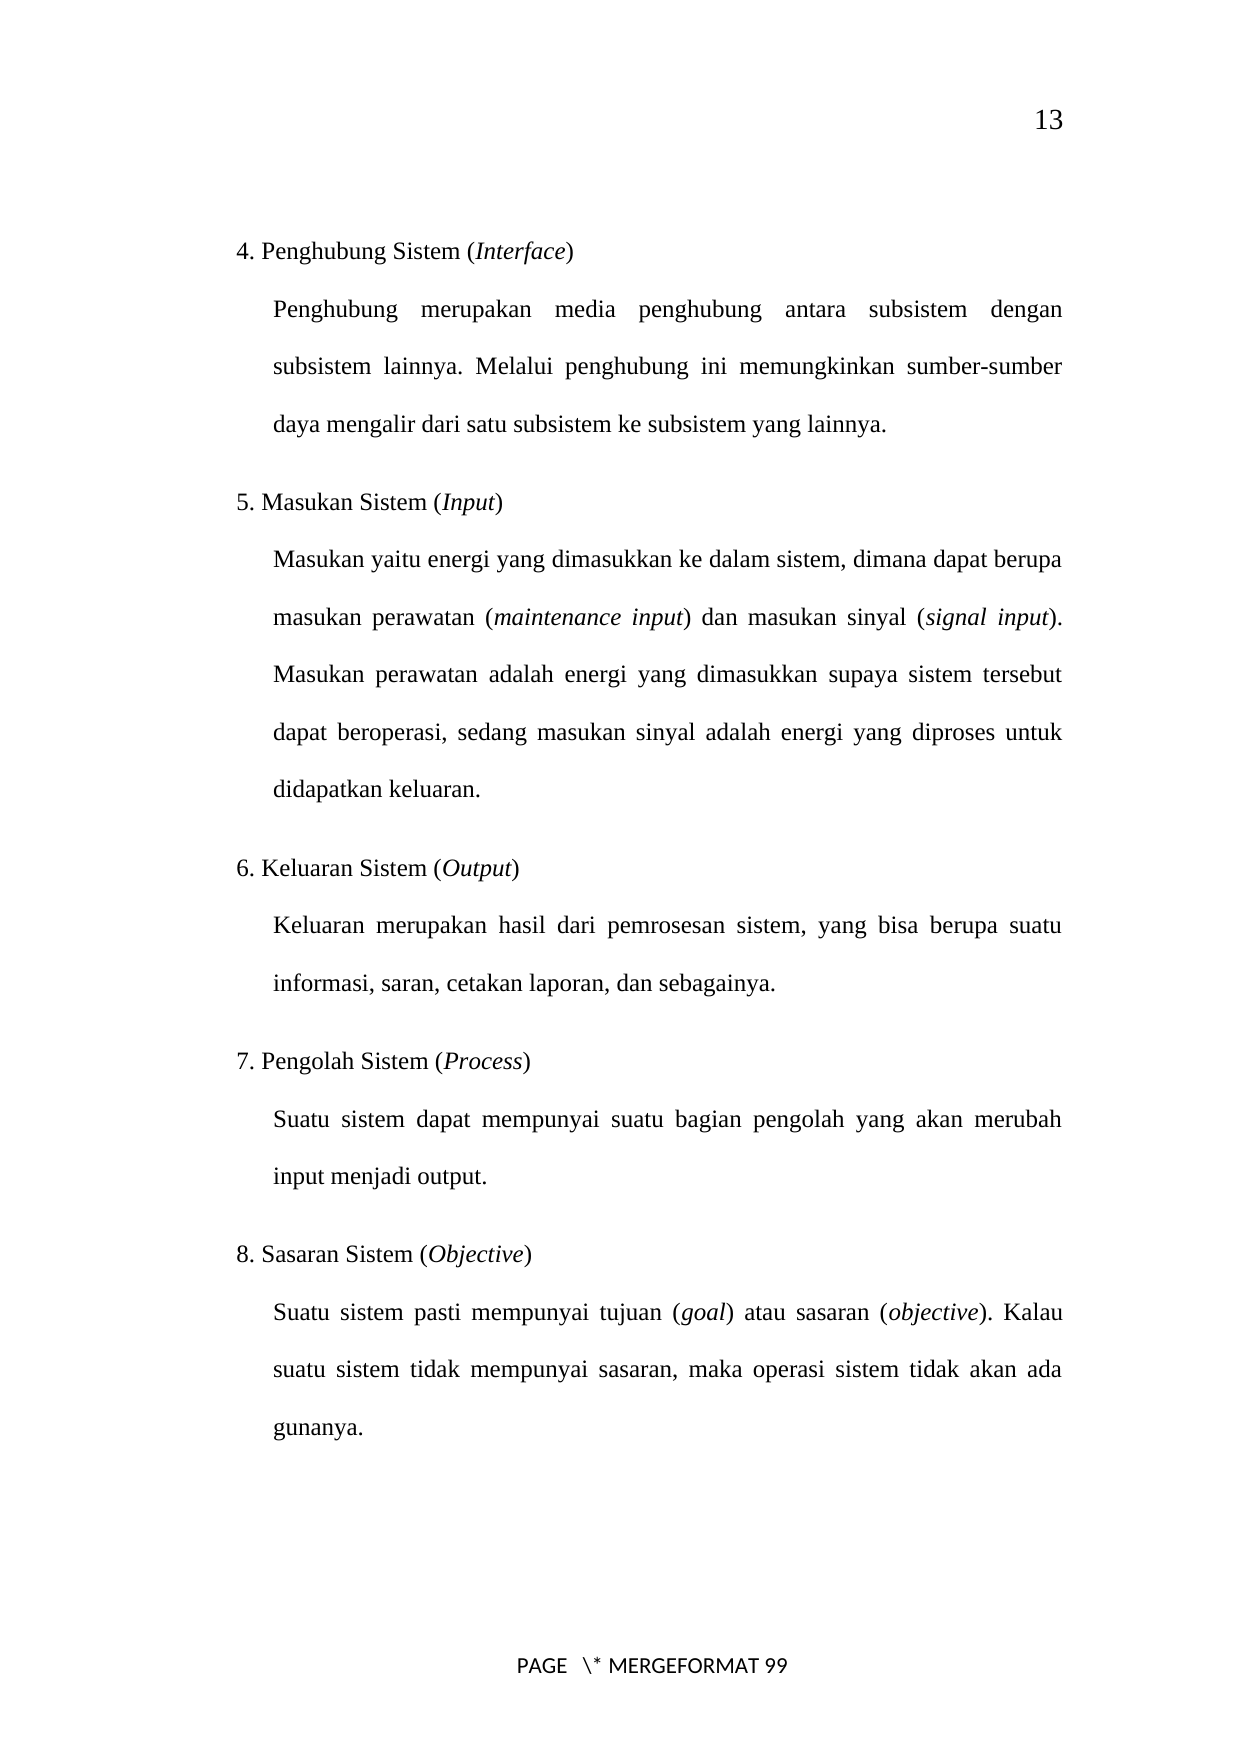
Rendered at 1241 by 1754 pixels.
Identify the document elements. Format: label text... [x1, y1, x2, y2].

text Suatu sistem dapat mempunyai suatu bagian pengolah yang akan merubah input menjadi output. [273, 1104, 1063, 1190]
list Masukan Sistem (Input) [236, 487, 1063, 516]
list Sasaran Sistem (Objective) [236, 1239, 1063, 1268]
list Penghubung Sistem (Interface) [236, 236, 1063, 265]
list Pengolah Sistem (Process) [236, 1046, 1063, 1075]
list Keluaran Sistem (Output) [236, 853, 1063, 882]
text Masukan yaitu energi yang dimasukkan ke dalam sistem, dimana dapat berupa masukan perawatan (maintenance input) dan masukan sinyal (signal input). Masukan perawatan adalah energi yang dimasukkan supaya sistem tersebut dapat beroperasi, sedang masukan sinyal adalah energi yang diproses untuk didapatkan keluaran. [273, 544, 1063, 803]
text Penghubung merupakan media penghubung antara subsistem dengan subsistem lainnya. Melalui penghubung ini memungkinkan sumber-sumber daya mengalir dari satu subsistem ke subsistem yang lainnya. [273, 294, 1063, 437]
text Suatu sistem pasti mempunyai tujuan (goal) atau sasaran (objective). Kalau suatu sistem tidak mempunyai sasaran, maka operasi sistem tidak akan ada gunanya. [273, 1297, 1063, 1441]
text Keluaran merupakan hasil dari pemrosesan sistem, yang bisa berupa suatu informasi, saran, cetakan laporan, dan sebagainya. [273, 910, 1063, 997]
